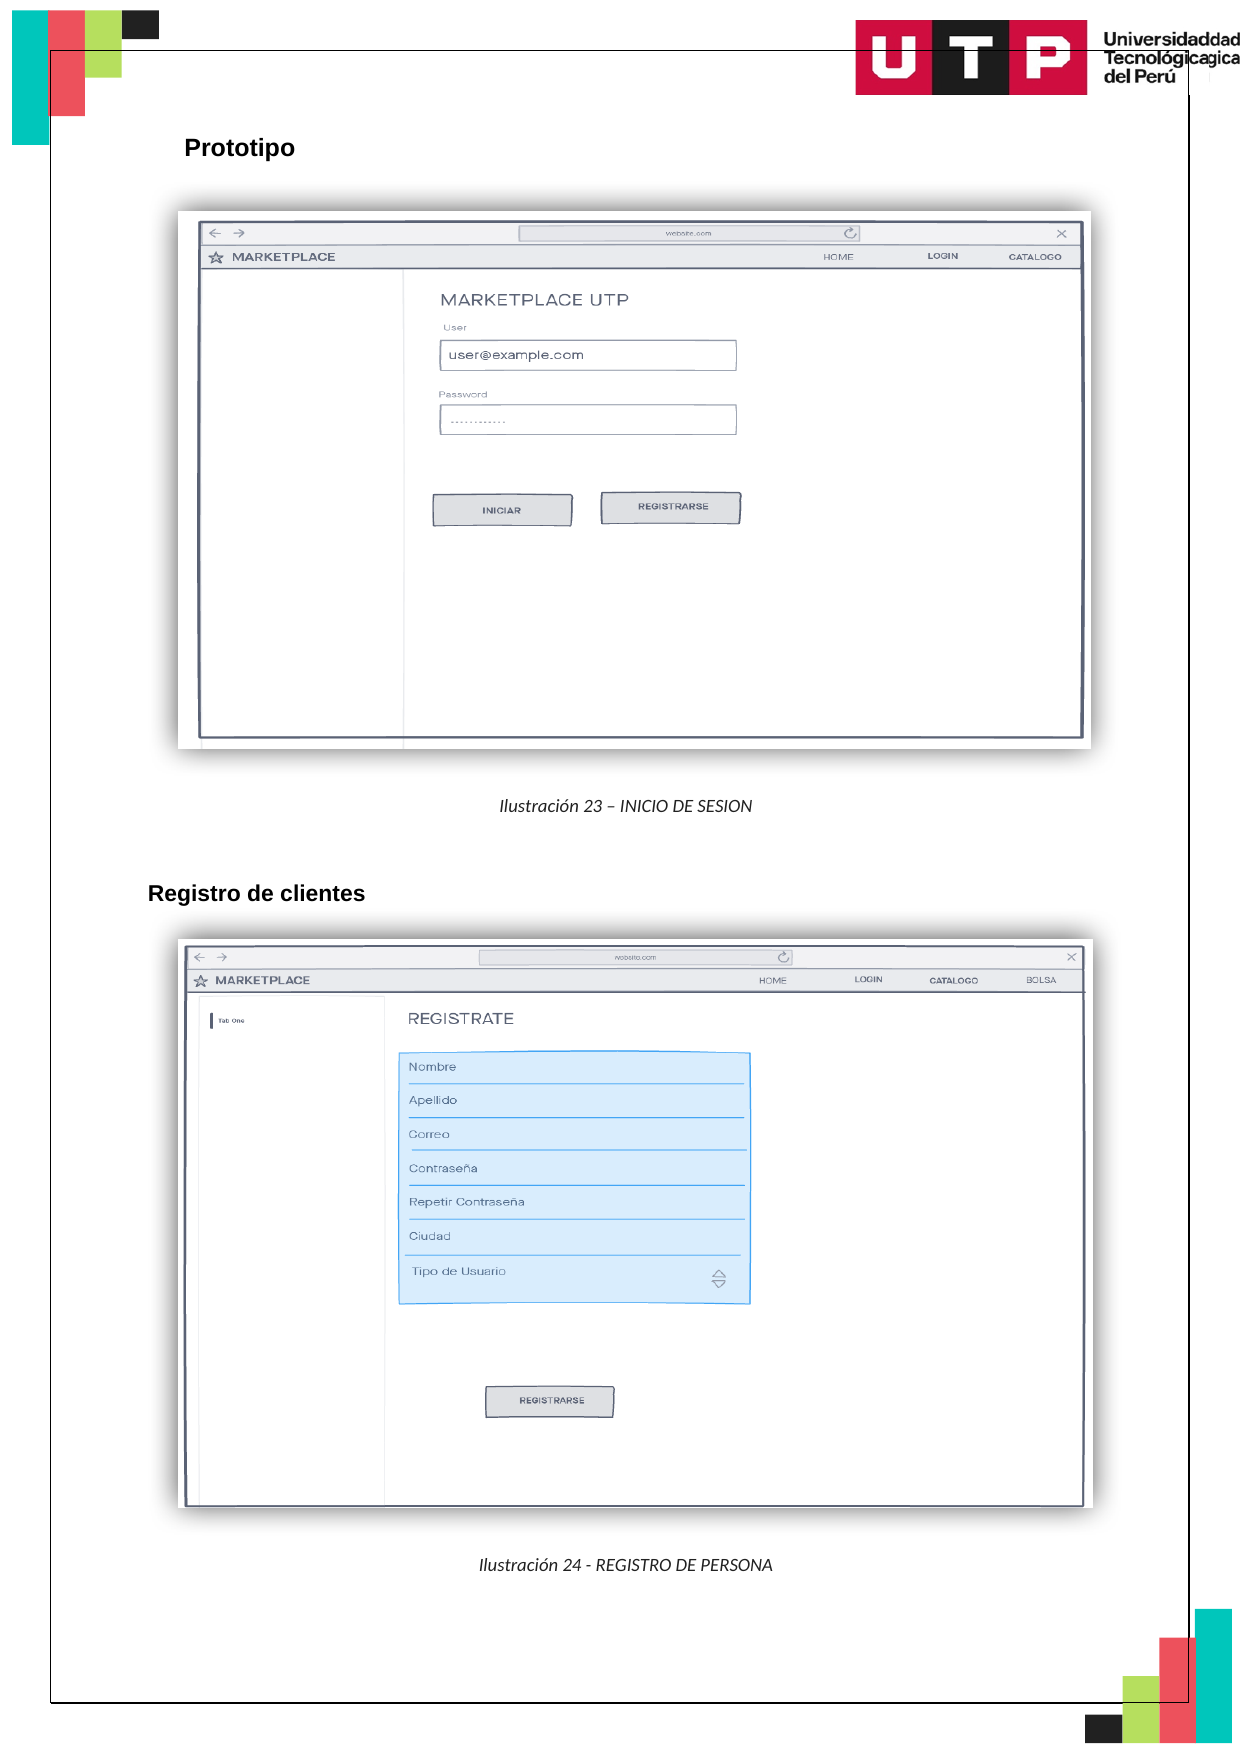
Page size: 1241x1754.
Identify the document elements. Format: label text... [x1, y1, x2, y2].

subtitle Prototipo [147, 133, 1106, 162]
picture [855, 51, 1188, 95]
table_header REGISTRAR PRODUCTO [159, 919, 1013, 1524]
picture [855, 20, 1240, 95]
picture [178, 211, 1091, 749]
picture [178, 939, 1093, 1508]
